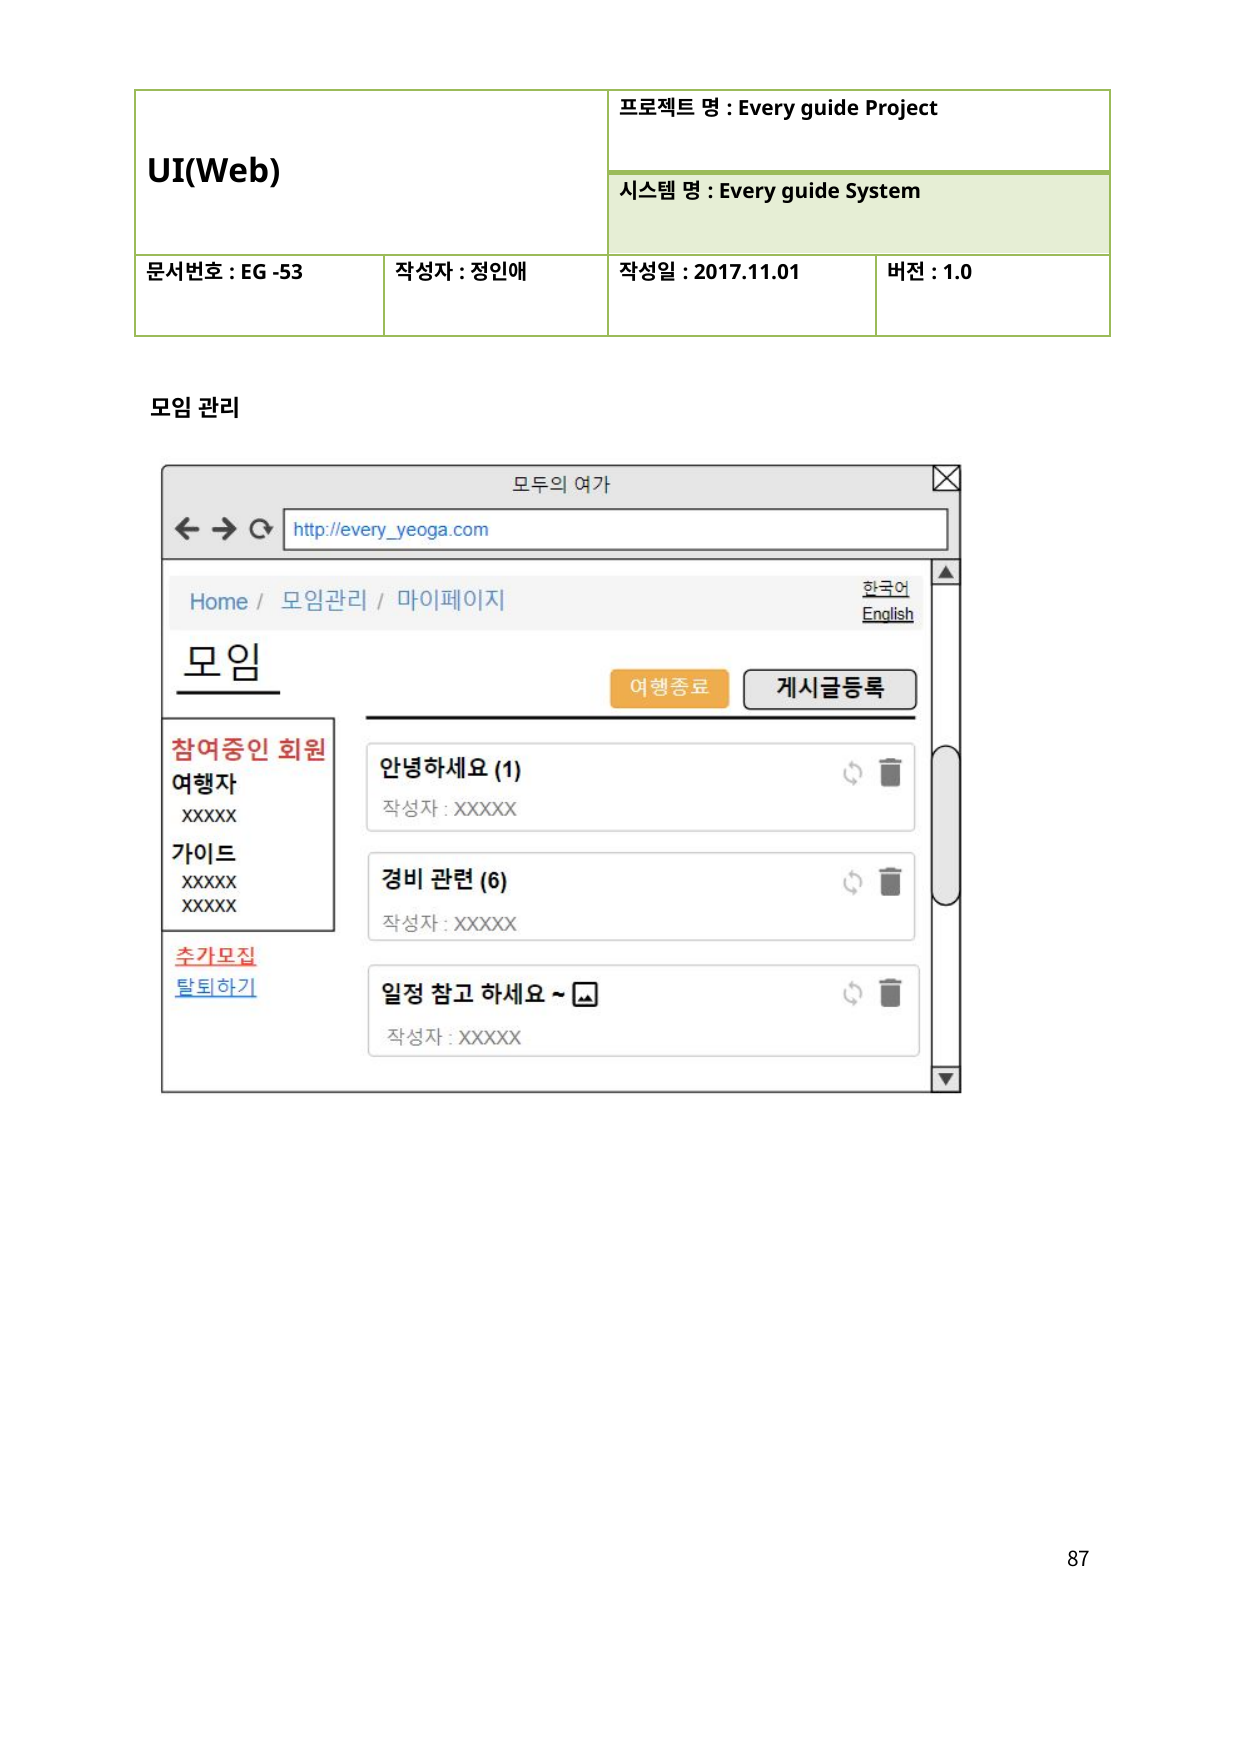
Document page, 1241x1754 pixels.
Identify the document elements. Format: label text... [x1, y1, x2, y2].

picture [150, 456, 969, 1107]
text 모임 관리 [150, 389, 1090, 423]
